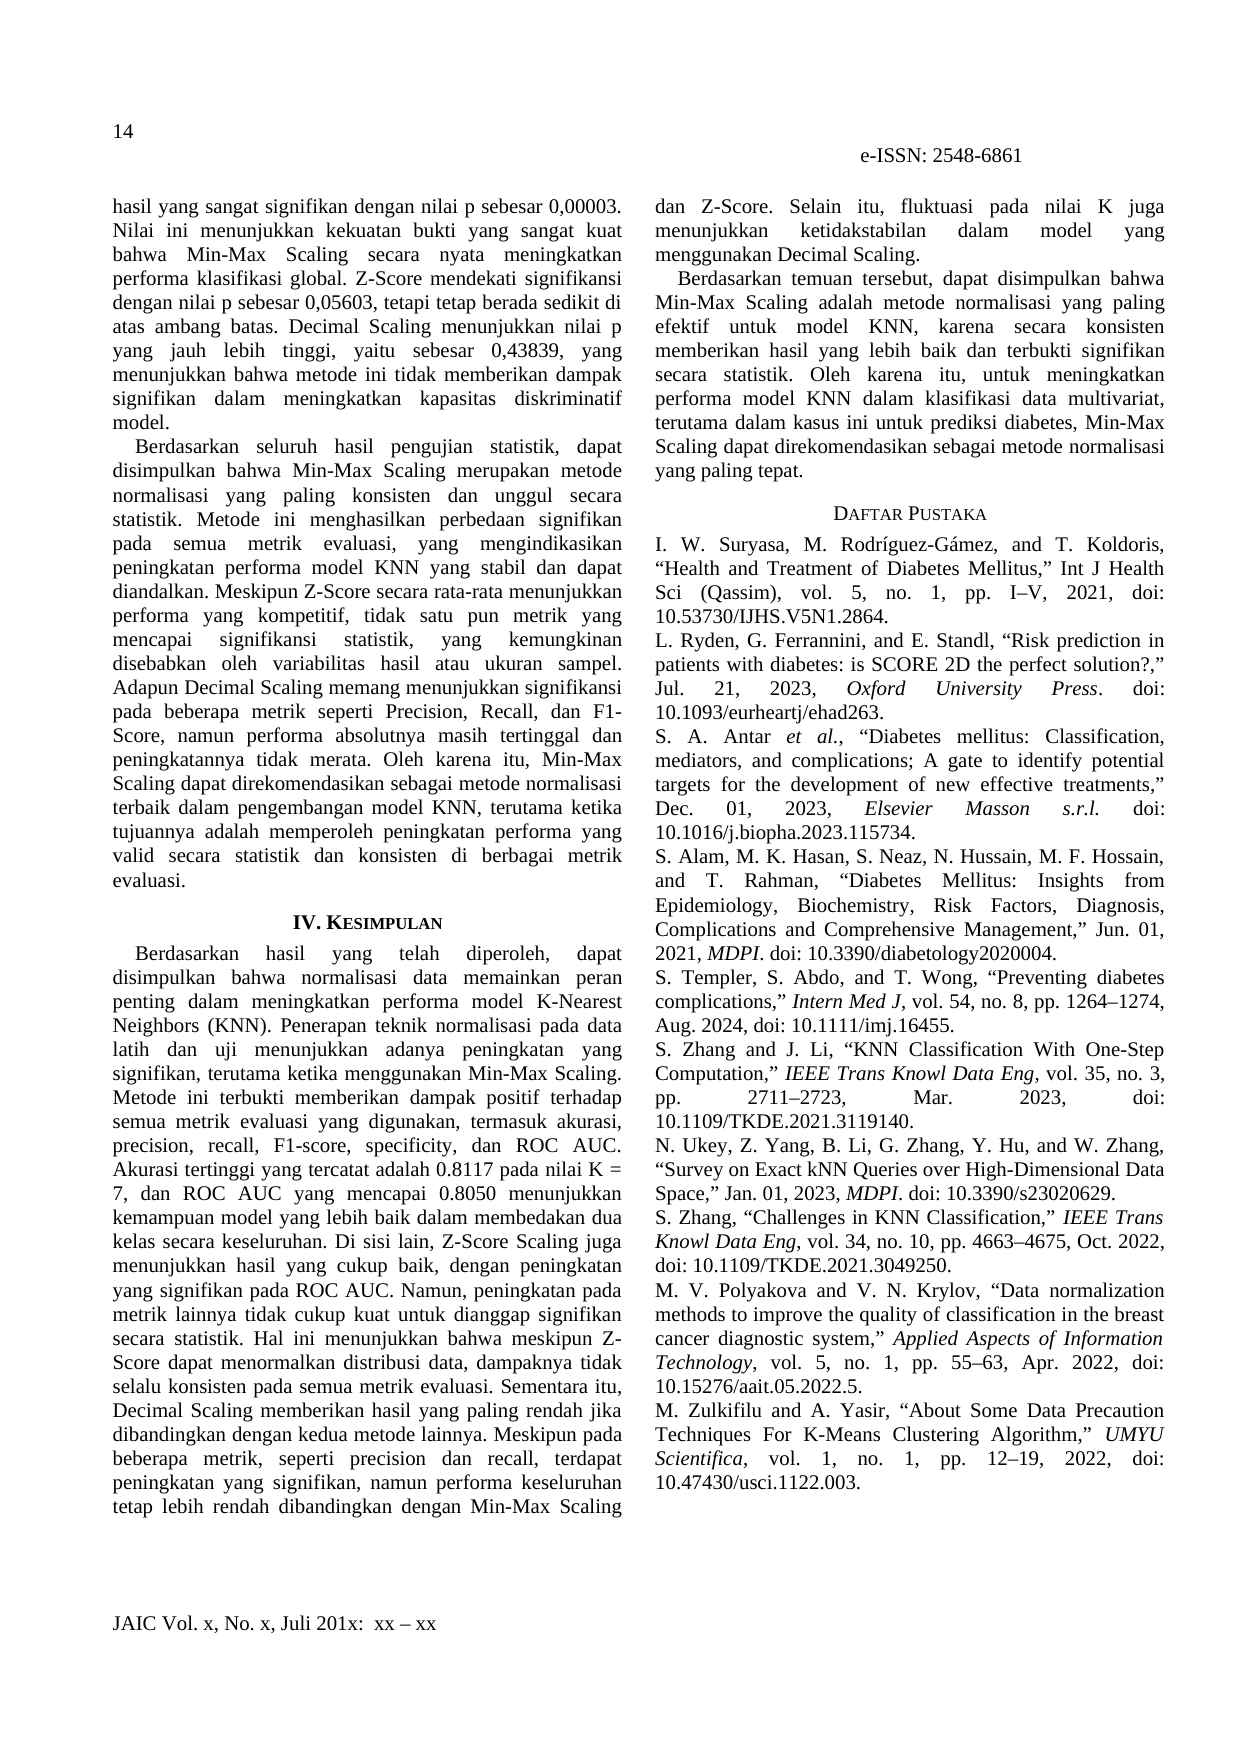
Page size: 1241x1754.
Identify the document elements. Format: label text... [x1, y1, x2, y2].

text Daftar Pustaka [655, 501, 1165, 525]
text IV. Kesimpulan [112, 910, 623, 934]
text Berdasarkan hasil yang telah diperoleh, dapat disimpulkan bahwa normalisasi data memainkan peran penting dalam meningkatkan performa model K-Nearest Neighbors (KNN). Penerapan teknik normalisasi pada data latih dan uji menunjukkan adanya peningkatan yang signifikan, terutama ketika menggunakan Min-Max Scaling. Metode ini terbukti memberikan dampak positif terhadap semua metrik evaluasi yang digunakan, termasuk akurasi, precision, recall, F1-score, specificity, dan ROC AUC. Akurasi tertinggi yang tercatat adalah 0.8117 pada nilai K = 7, dan ROC AUC yang mencapai 0.8050 menunjukkan kemampuan model yang lebih baik dalam membedakan dua kelas secara keseluruhan. Di sisi lain, Z-Score Scaling juga menunjukkan hasil yang cukup baik, dengan peningkatan yang signifikan pada ROC AUC. Namun, peningkatan pada metrik lainnya tidak cukup kuat untuk dianggap signifikan secara statistik. Hal ini menunjukkan bahwa meskipun Z-Score dapat menormalkan distribusi data, dampaknya tidak selalu konsisten pada semua metrik evaluasi. Sementara itu, Decimal Scaling memberikan hasil yang paling rendah jika dibandingkan dengan kedua metode lainnya. Meskipun pada beberapa metrik, seperti precision dan recall, terdapat peningkatan yang signifikan, namun performa keseluruhan tetap lebih rendah dibandingkan dengan Min-Max Scaling dan Z-Score. Selain itu, fluktuasi pada nilai K juga menunjukkan ketidakstabilan dalam model yang menggunakan Decimal Scaling. [112, 941, 623, 1518]
text Berdasarkan temuan tersebut, dapat disimpulkan bahwa Min-Max Scaling adalah metode normalisasi yang paling efektif untuk model KNN, karena secara konsisten memberikan hasil yang lebih baik dan terbukti signifikan secara statistik. Oleh karena itu, untuk meningkatkan performa model KNN dalam klasifikasi data multivariat, terutama dalam kasus ini untuk prediksi diabetes, Min-Max Scaling dapat direkomendasikan sebagai metode normalisasi yang paling tepat. [655, 266, 1165, 482]
text Berdasarkan seluruh hasil pengujian statistik, dapat disimpulkan bahwa Min-Max Scaling merupakan metode normalisasi yang paling konsisten dan unggul secara statistik. Metode ini menghasilkan perbedaan signifikan pada semua metrik evaluasi, yang mengindikasikan peningkatan performa model KNN yang stabil dan dapat diandalkan. Meskipun Z-Score secara rata-rata menunjukkan performa yang kompetitif, tidak satu pun metrik yang mencapai signifikansi statistik, yang kemungkinan disebabkan oleh variabilitas hasil atau ukuran sampel. Adapun Decimal Scaling memang menunjukkan signifikansi pada beberapa metrik seperti Precision, Recall, dan F1-Score, namun performa absolutnya masih tertinggal dan peningkatannya tidak merata. Oleh karena itu, Min-Max Scaling dapat direkomendasikan sebagai metode normalisasi terbaik dalam pengembangan model KNN, terutama ketika tujuannya adalah memperoleh peningkatan performa yang valid secara statistik dan konsisten di berbagai metrik evaluasi. [112, 434, 623, 892]
